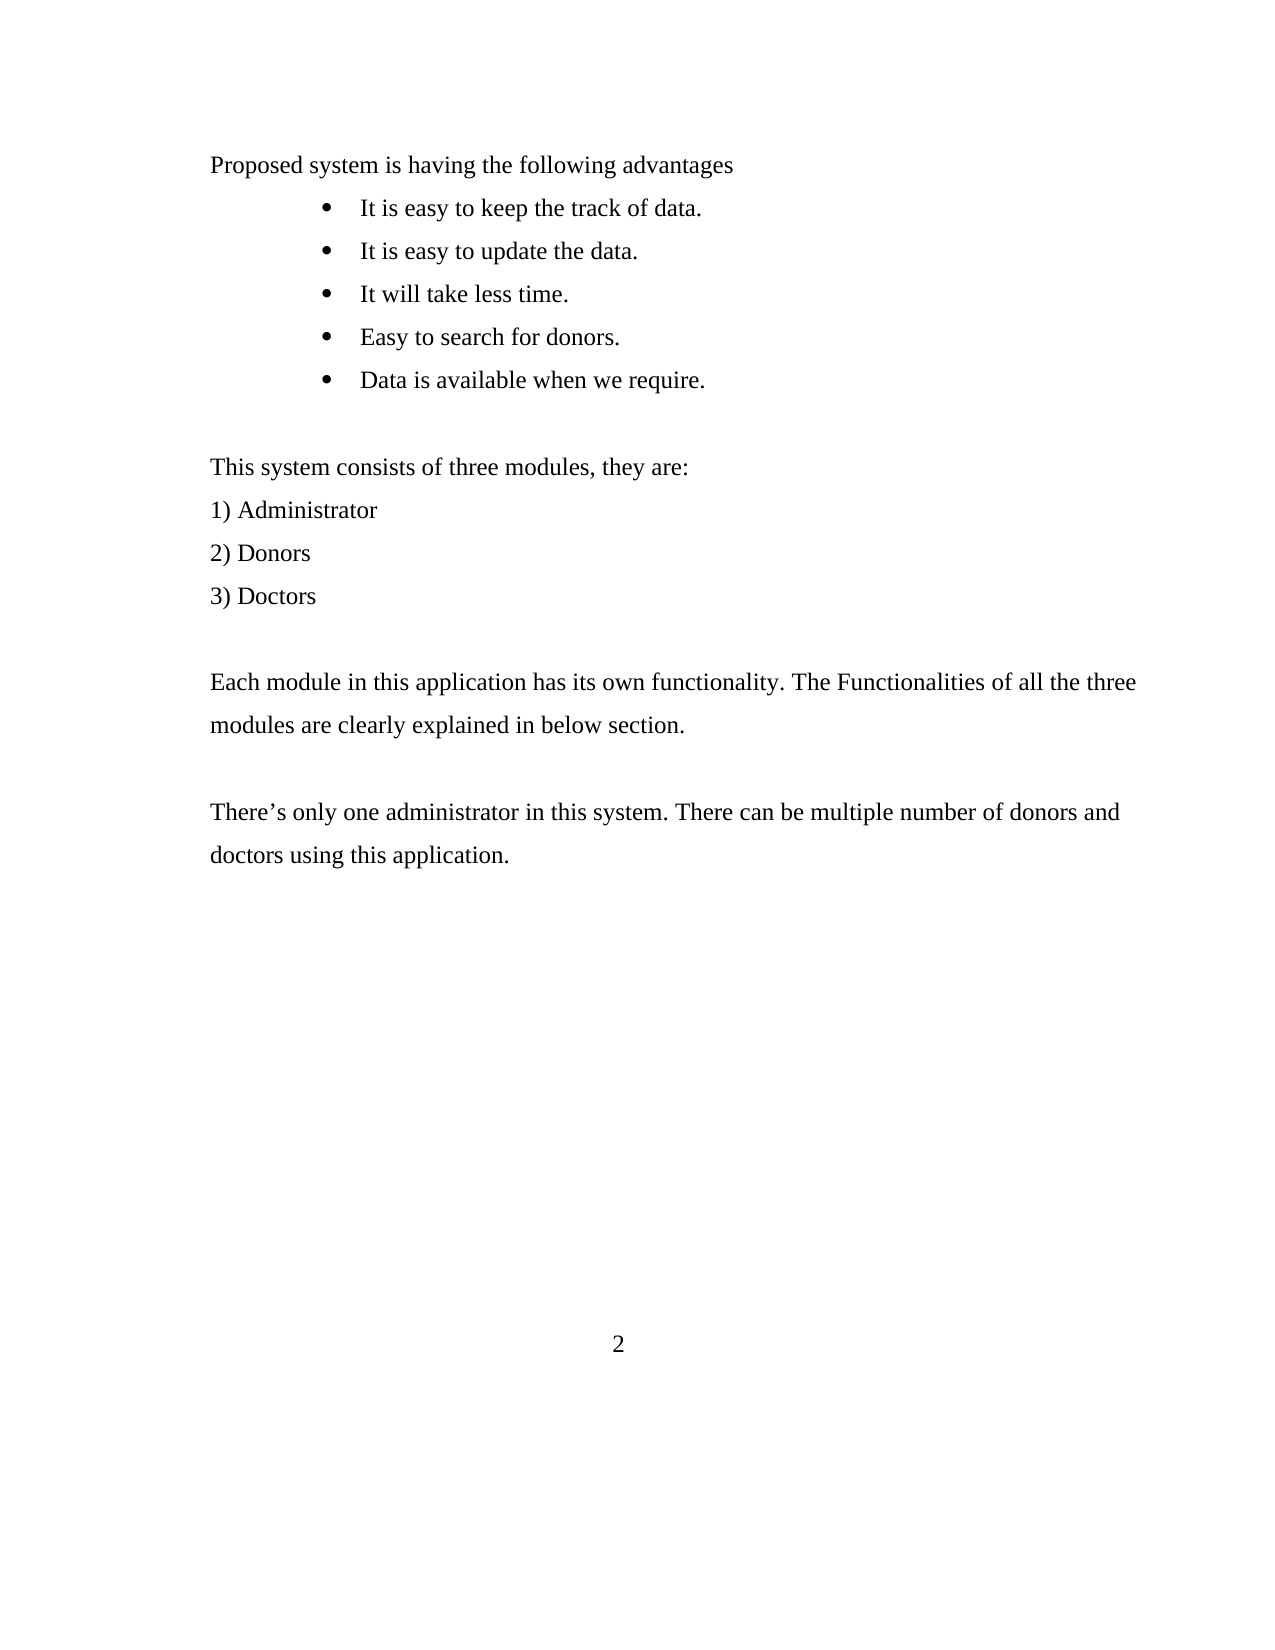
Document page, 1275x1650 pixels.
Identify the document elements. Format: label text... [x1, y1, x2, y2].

list It is easy to update the data. [322, 236, 1170, 265]
text Proposed system is having the following advantages [210, 150, 1170, 179]
text 2 [210, 1329, 1170, 1357]
text Each module in this application has its own functionality. The Functionalities of all the three modules are clearly explained in below section. [210, 667, 1170, 739]
list Data is available when we require. [322, 366, 1170, 394]
text 1) Administrator [210, 495, 1170, 524]
list It will take less time. [322, 279, 1170, 308]
text There’s only one administrator in this system. There can be multiple number of donors and doctors using this application. [210, 797, 1170, 869]
list It is easy to keep the track of data. [322, 193, 1170, 222]
text 3) Doctors [210, 581, 1170, 610]
text This system consists of three modules, they are: [210, 452, 1170, 481]
list Easy to search for donors. [322, 322, 1170, 351]
text 2) Donors [210, 538, 1170, 567]
